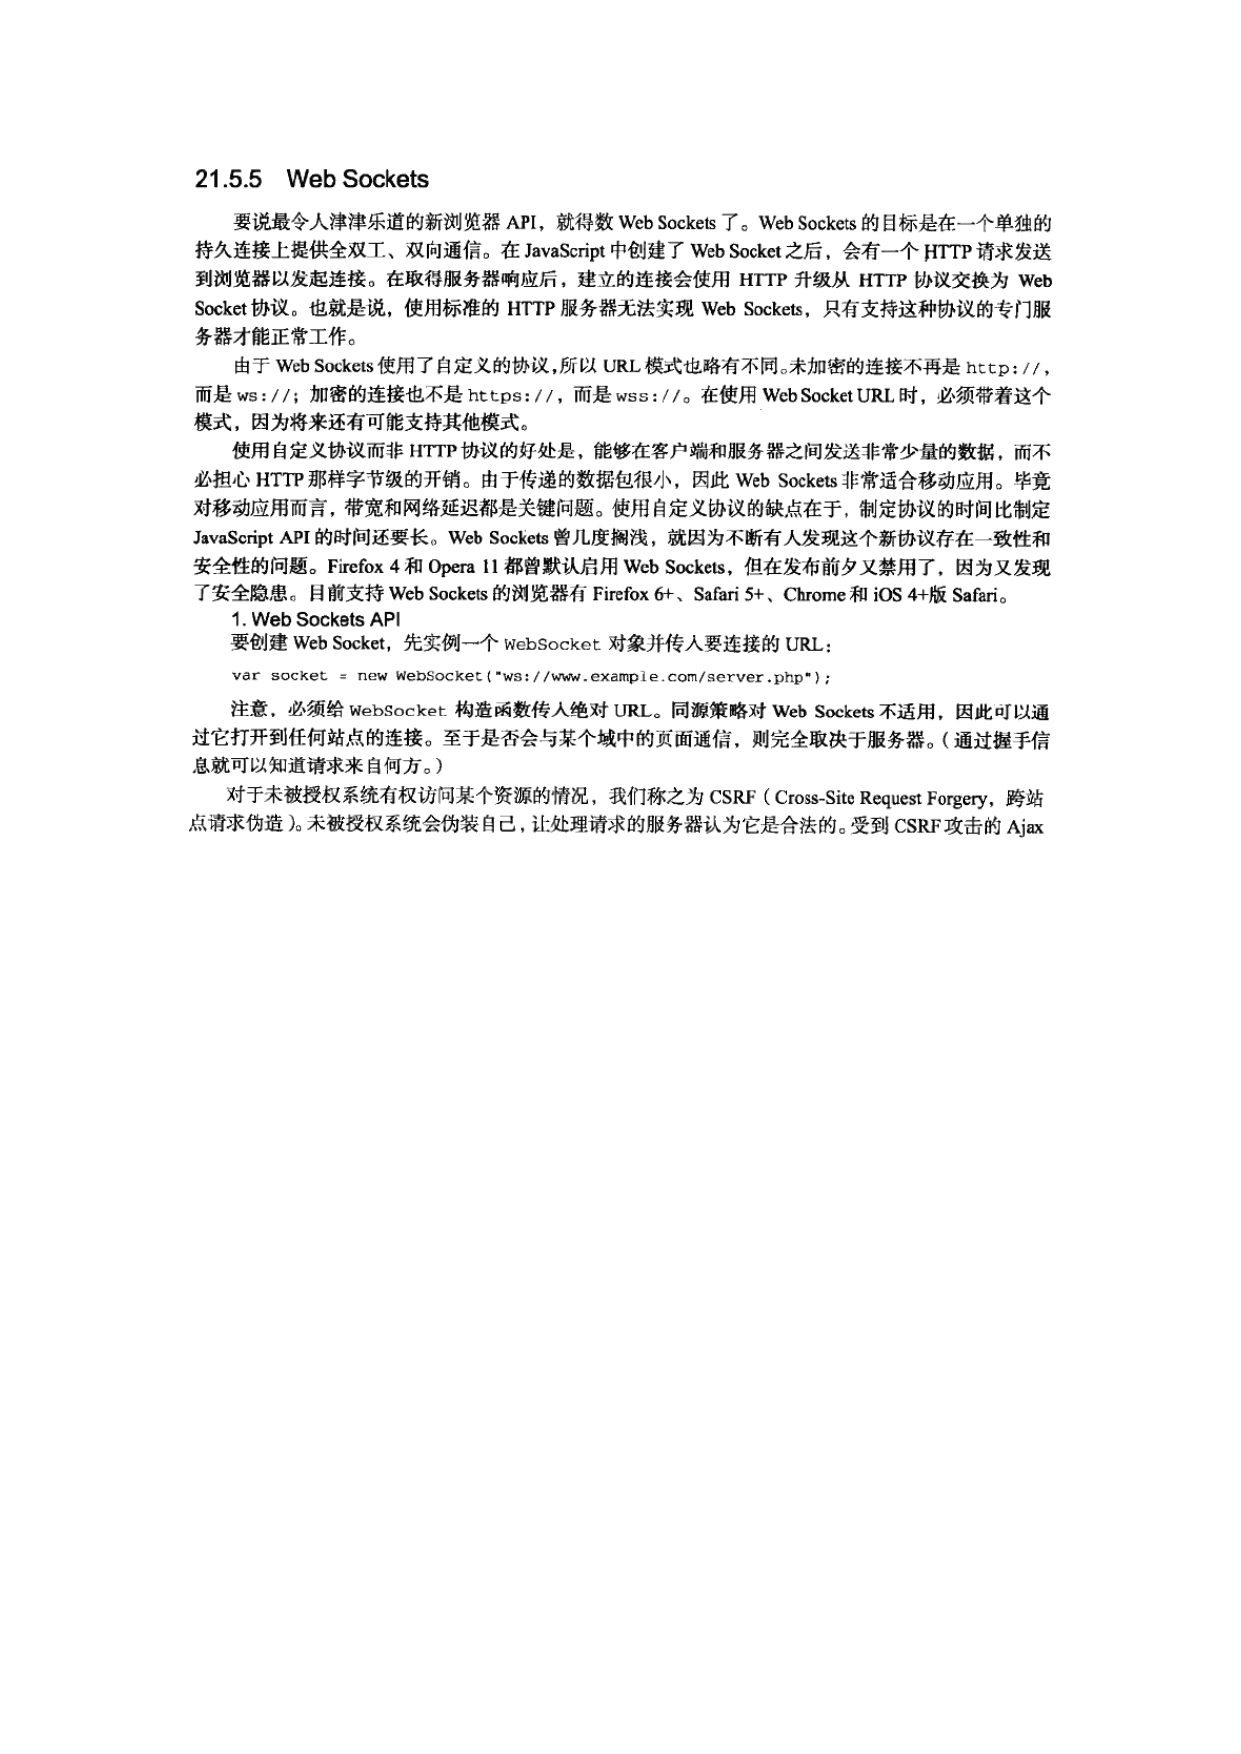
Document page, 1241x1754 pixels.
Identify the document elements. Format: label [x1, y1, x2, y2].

picture [187, 164, 1053, 777]
picture [187, 785, 1053, 839]
